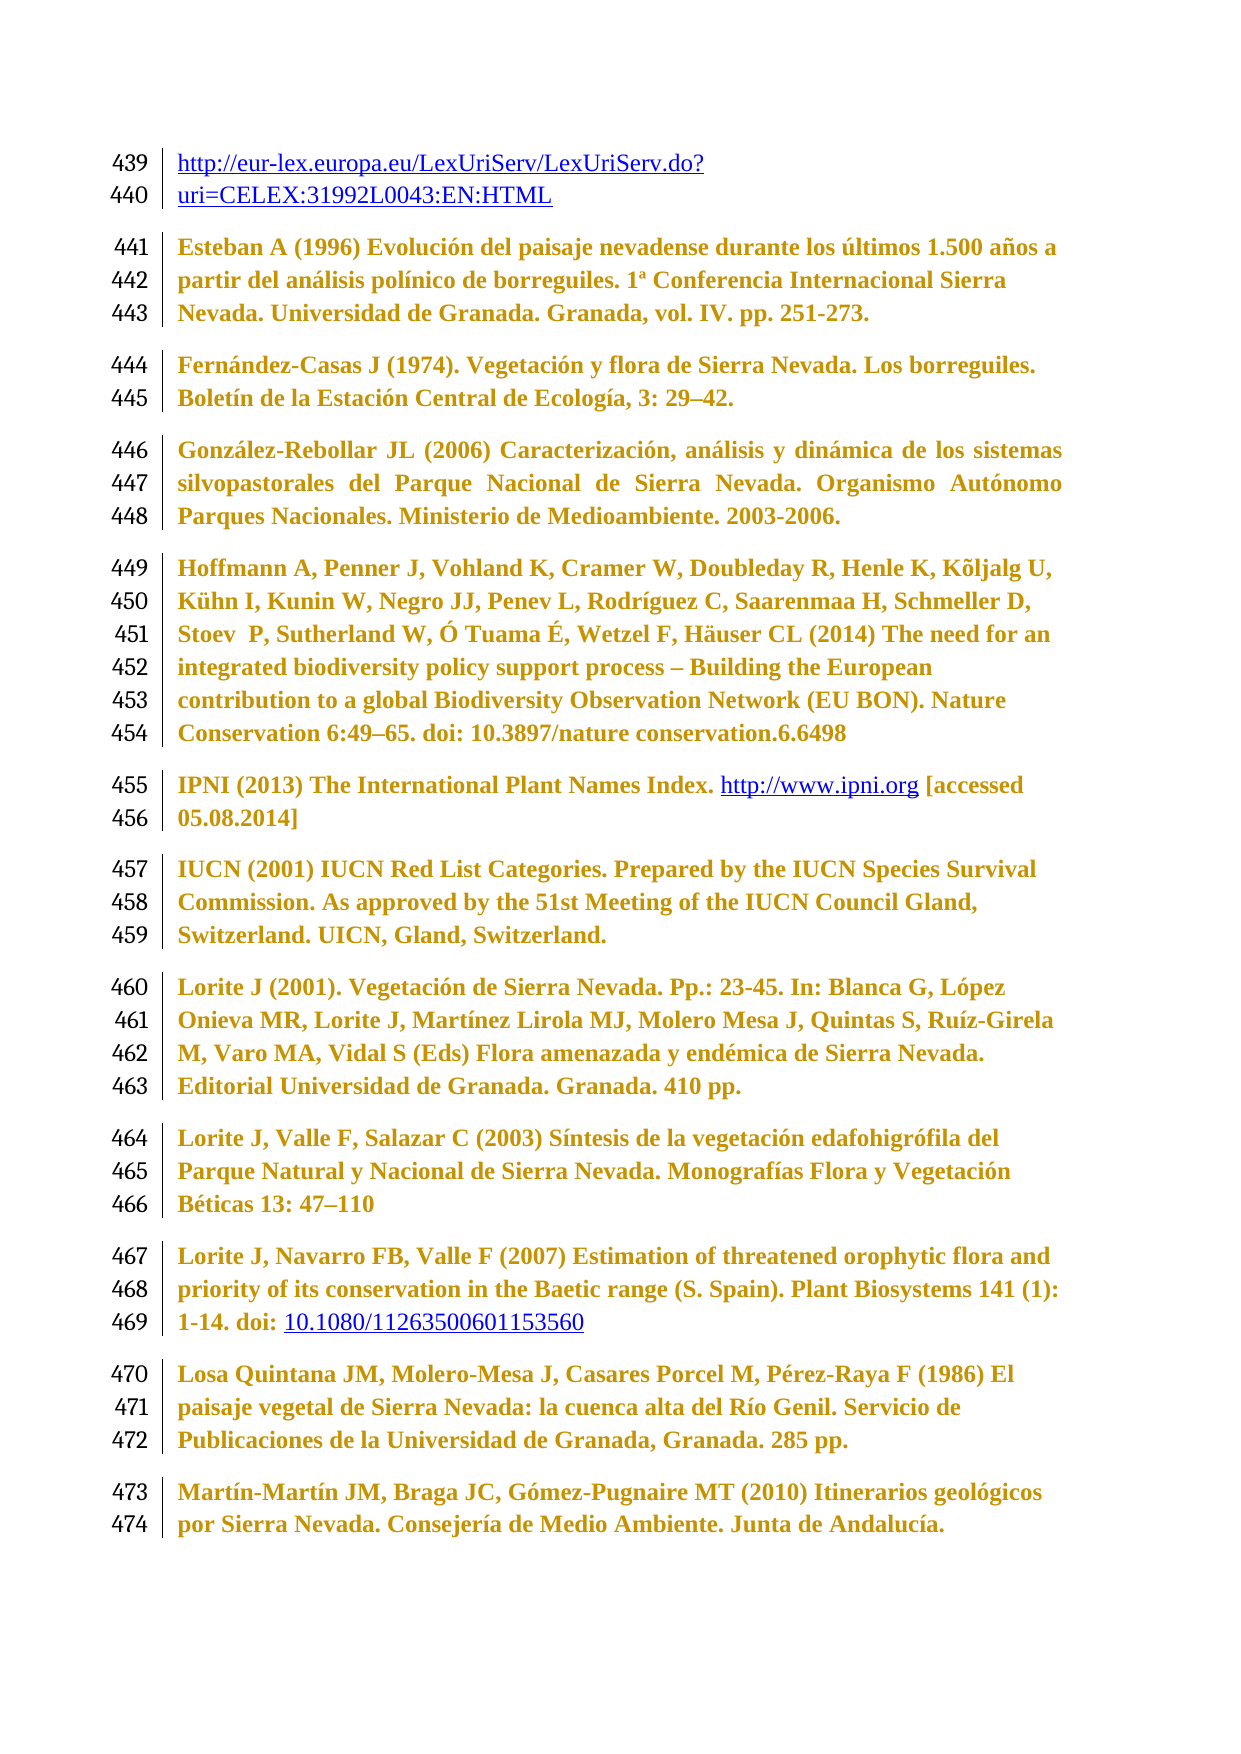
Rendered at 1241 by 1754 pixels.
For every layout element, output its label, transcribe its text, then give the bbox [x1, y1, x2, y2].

text Lorite J (2001). Vegetación de Sierra Nevada. Pp.: 23-45. In: Blanca G, López Onieva MR, Lorite J, Martínez Lirola MJ, Molero Mesa J, Quintas S, Ruíz-Girela M, Varo MA, Vidal S (Eds) Flora amenazada y endémica de Sierra Nevada. Editorial Universidad de Granada. Granada. 410 pp. [177, 972, 1063, 1100]
text Losa Quintana JM, Molero-Mesa J, Casares Porcel M, Pérez-Raya F (1986) El paisaje vegetal de Sierra Nevada: la cuenca alta del Río Genil. Servicio de Publicaciones de la Universidad de Granada, Granada. 285 pp. [177, 1359, 1063, 1453]
text Esteban A (1996) Evolución del paisaje nevadense durante los últimos 1.500 años a partir del análisis polínico de borreguiles. 1ª Conferencia Internacional Sierra Nevada. Universidad de Granada. Granada, vol. IV. pp. 251-273. [177, 232, 1063, 327]
text IUCN (2001) IUCN Red List Categories. Prepared by the IUCN Species Survival Commission. As approved by the 51st Meeting of the IUCN Council Gland, Switzerland. UICN, Gland, Switzerland. [177, 854, 1063, 949]
text Fernández-Casas J (1974). Vegetación y flora de Sierra Nevada. Los borreguiles. Boletín de la Estación Central de Ecología, 3: 29–42. [177, 350, 1063, 412]
text Martín-Martín JM, Braga JC, Gómez-Pugnaire MT (2010) Itinerarios geológicos por Sierra Nevada. Consejería de Medio Ambiente. Junta de Andalucía. [177, 1477, 1063, 1538]
text Lorite J, Navarro FB, Valle F (2007) Estimation of threatened orophytic flora and priority of its conservation in the Baetic range (S. Spain). Plant Biosystems 141 (1): 1-14. doi: 10.1080/11263500601153560 [177, 1241, 1063, 1336]
text Hoffmann A, Penner J, Vohland K, Cramer W, Doubleday R, Henle K, Kõljalg U, Kühn I, Kunin W, Negro JJ, Penev L, Rodríguez C, Saarenmaa H, Schmeller D, Stoev P, Sutherland W, Ó Tuama É, Wetzel F, Häuser CL (2014) The need for an integrated biodiversity policy support process – Building the European contribution to a global Biodiversity Observation Network (EU BON). Nature Conservation 6:49–65. doi: 10.3897/nature conservation.6.6498 [177, 553, 1063, 747]
text Lorite J, Valle F, Salazar C (2003) Síntesis de la vegetación edafohigrófila del Parque Natural y Nacional de Sierra Nevada. Monografías Flora y Vegetación Béticas 13: 47–110 [177, 1123, 1063, 1218]
text González-Rebollar JL (2006) Caracterización, análisis y dinámica de los sistemas silvopastorales del Parque Nacional de Sierra Nevada. Organismo Autónomo Parques Nacionales. Ministerio de Medioambiente. 2003-2006. [177, 435, 1063, 530]
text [177, 148, 1063, 209]
text IPNI (2013) The International Plant Names Index. http://www.ipni.org [accessed 05.08.2014] [177, 770, 1063, 831]
